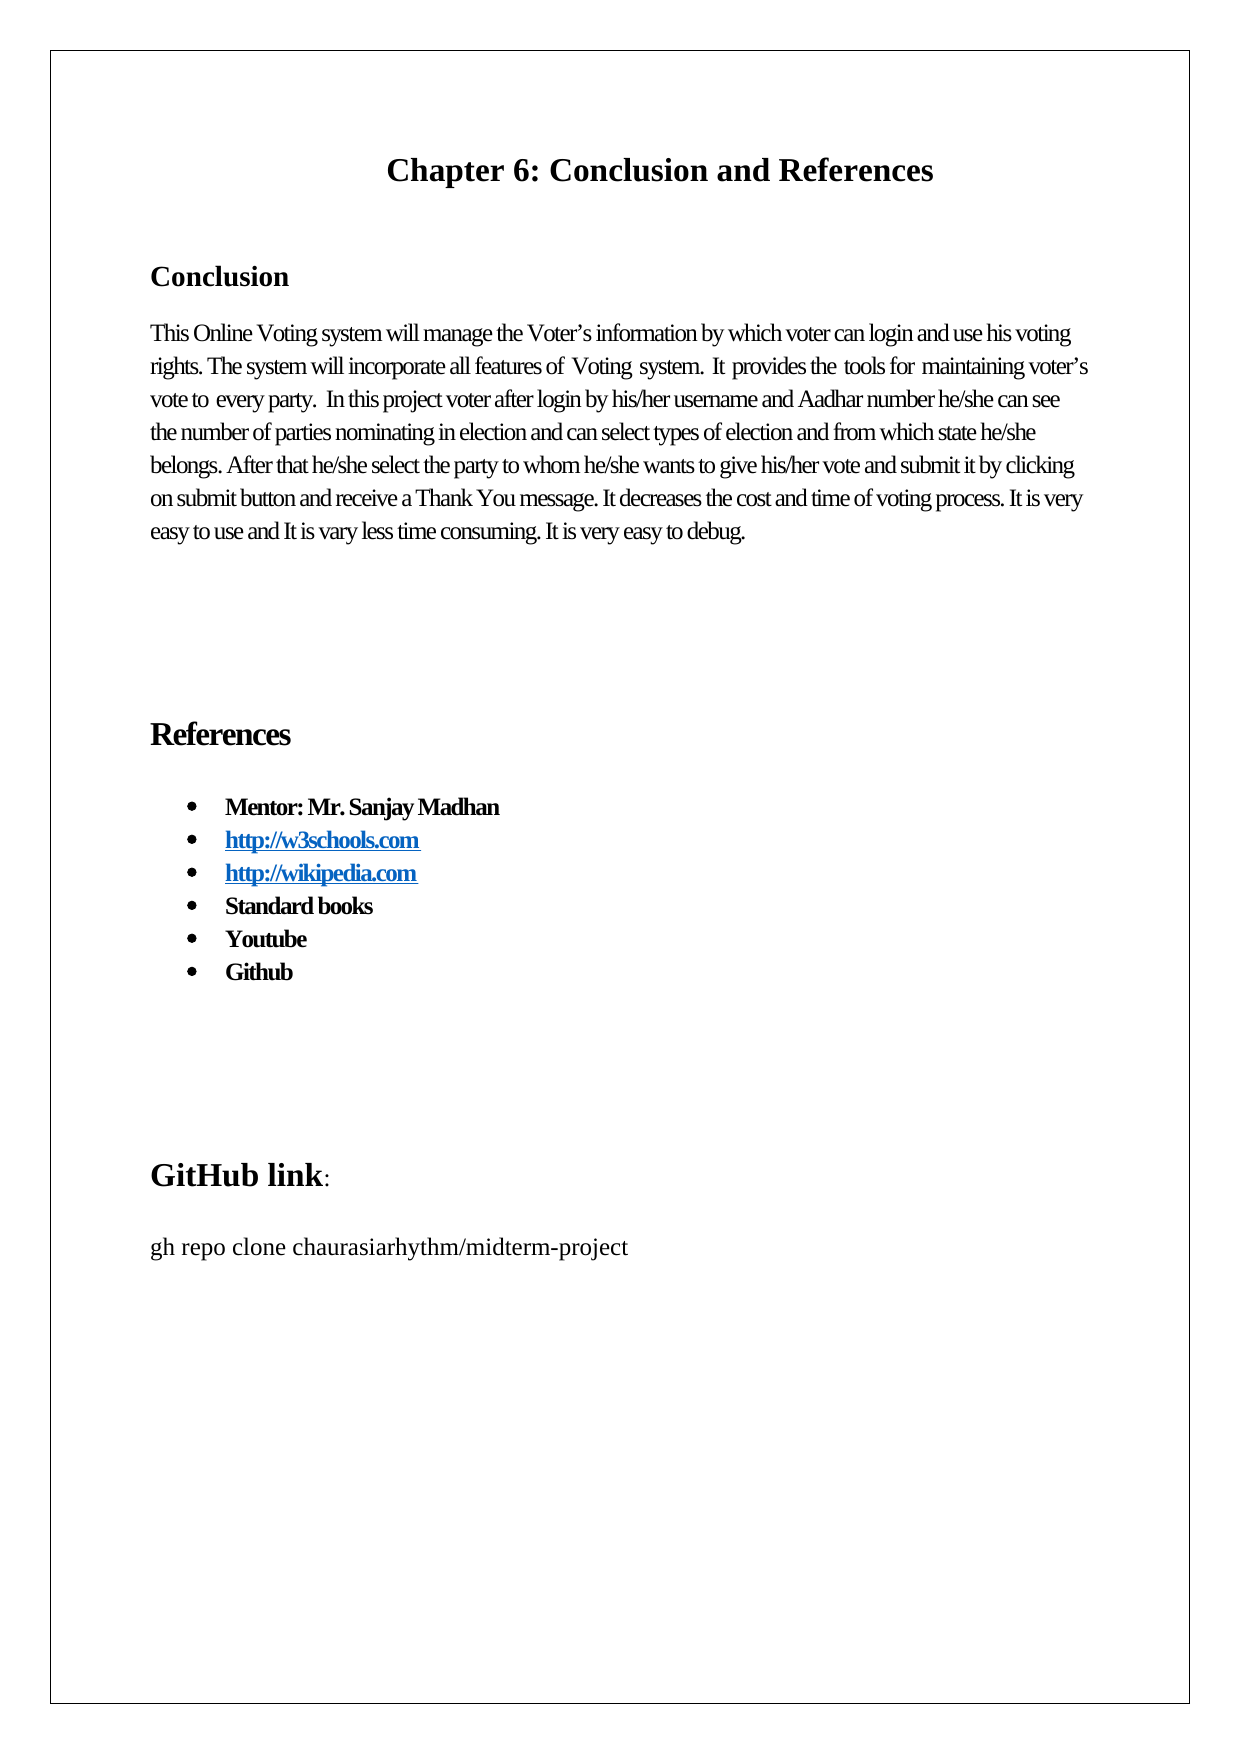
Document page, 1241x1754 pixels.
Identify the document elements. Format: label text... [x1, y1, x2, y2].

list Youtube [187, 924, 1090, 952]
text References [150, 714, 1090, 753]
list http://wikipedia.com [187, 858, 1090, 886]
text gh repo clone chaurasiarhythm/midterm-project [150, 1232, 1090, 1261]
text Conclusion [150, 259, 1090, 292]
text Chapter 6: Conclusion and References [150, 150, 1090, 188]
list Github [187, 957, 1090, 986]
list Standard books [187, 891, 1090, 919]
text GitHub link: [150, 1155, 1090, 1193]
text This Online Voting system will manage the Voter’s information by which voter can login and use his voting rights. The system will incorporate all features of Voting system. It provides the tools for maintaining voter’s vote to every party. In this project voter after login by his/her username and Aadhar number he/she can see the number of parties nominating in election and can select types of election and from which state he/she belongs. After that he/she select the party to whom he/she wants to give his/her vote and submit it by clicking on submit button and receive a Thank You message. It decreases the cost and time of voting process. It is very easy to use and It is vary less time consuming. It is very easy to debug. [150, 318, 1090, 545]
list Mentor: Mr. Sanjay Madhan [187, 792, 1090, 820]
list http://w3schools.com [187, 825, 1090, 853]
